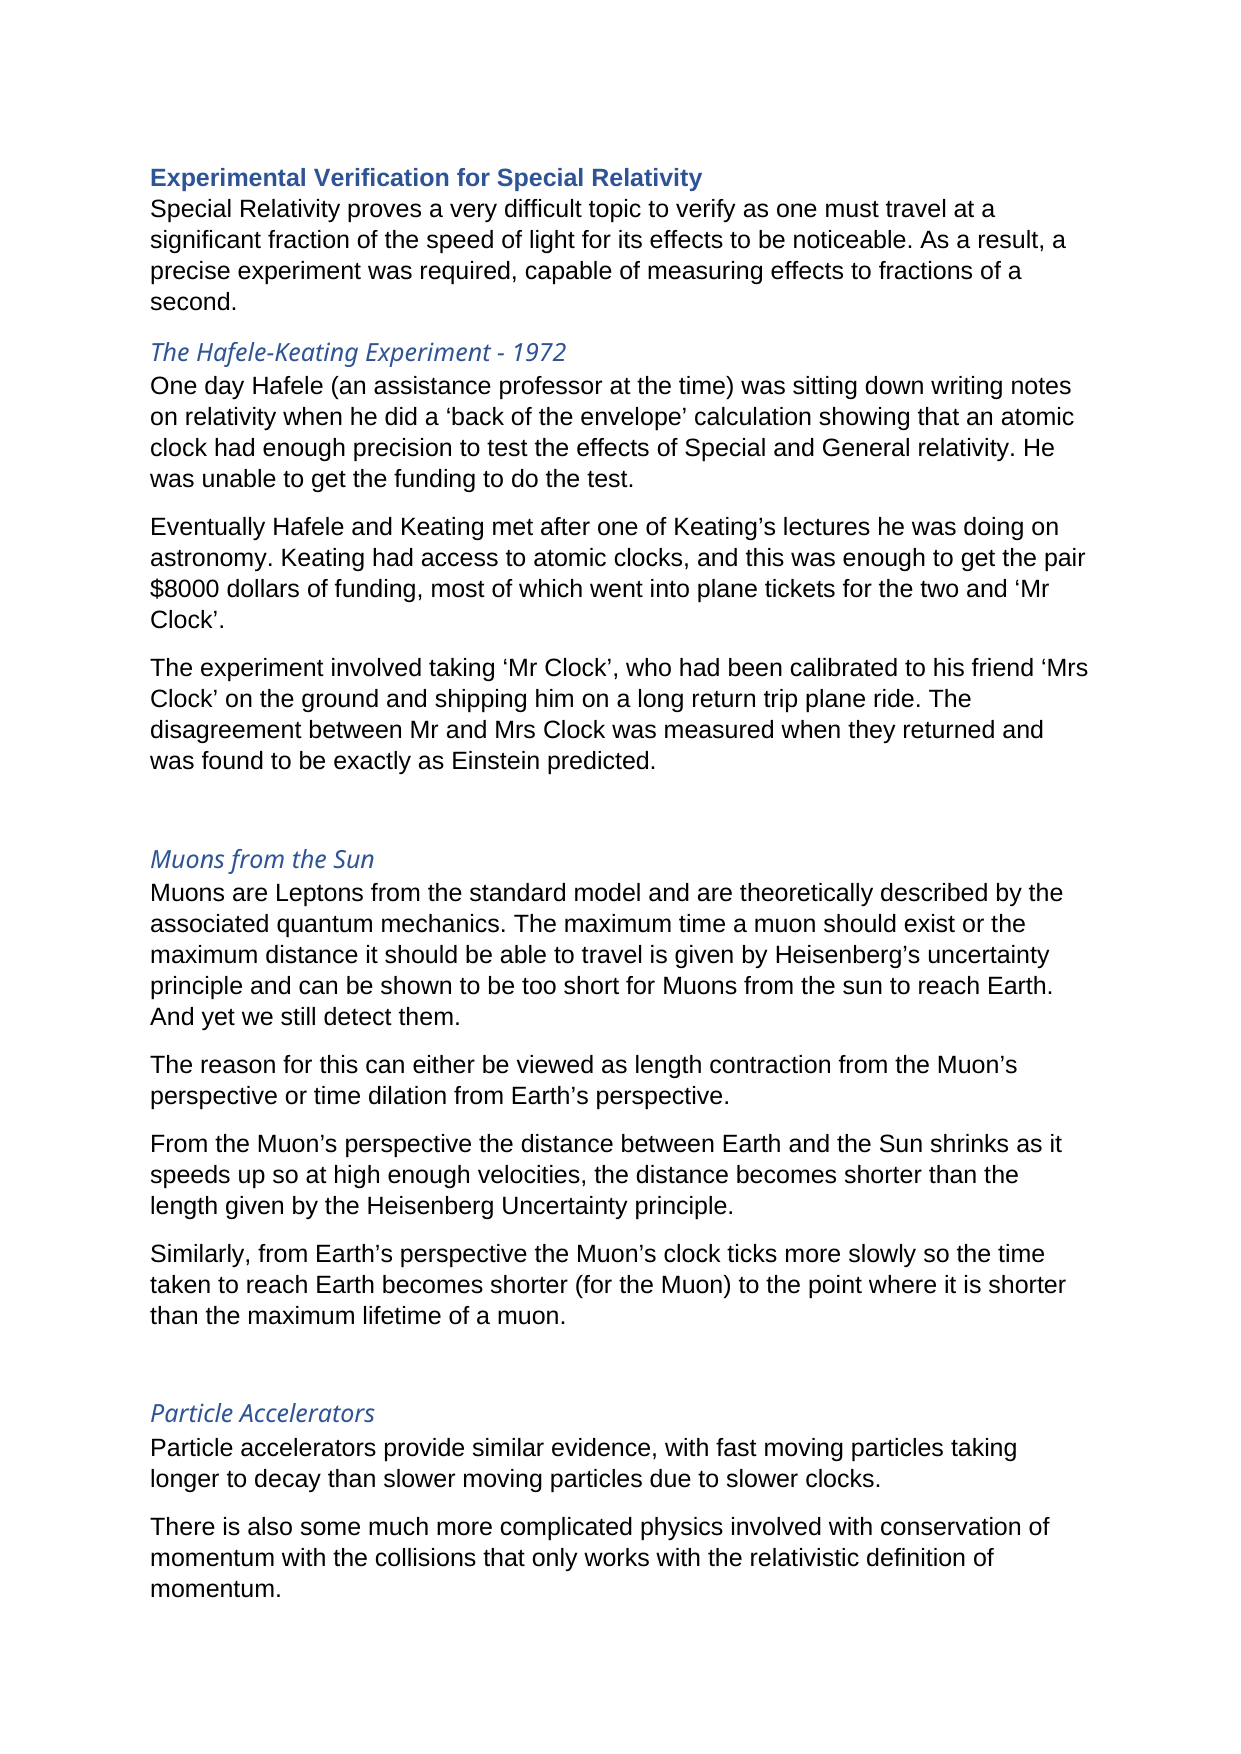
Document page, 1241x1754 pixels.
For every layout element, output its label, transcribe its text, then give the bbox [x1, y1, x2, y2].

text Special Relativity proves a very difficult topic to verify as one must travel at a significant fraction of the speed of light for its effects to be noticeable. As a result, a precise experiment was required, capable of measuring effects to fractions of a second. [150, 193, 1090, 315]
subtitle Experimental Verification for Special Relativity [150, 162, 1090, 191]
text Eventually Hafele and Keating met after one of Keating’s lectures he was doing on astronomy. Keating had access to atomic clocks, and this was enough to get the pair $8000 dollars of funding, most of which went into plane tickets for the two and ‘Mr Clock’. [150, 512, 1090, 634]
subtitle Muons from the Sun [150, 841, 1090, 875]
text Particle accelerators provide similar evidence, with fast moving particles taking longer to decay than slower moving particles due to slower clocks. [150, 1433, 1090, 1493]
text Muons are Leptons from the standard model and are theoretically described by the associated quantum mechanics. The maximum time a muon should exist or the maximum distance it should be able to travel is given by Heisenberg’s uncertainty principle and can be shown to be too short for Muons from the sun to reach Earth. And yet we still detect them. [150, 878, 1090, 1031]
text The experiment involved taking ‘Mr Clock’, who had been calibrated to his friend ‘Mrs Clock’ on the ground and shipping him on a long return trip plane ride. The disagreement between Mr and Mrs Clock was measured when they returned and was found to be exactly as Einstein predicted. [150, 653, 1090, 775]
text Similarly, from Earth’s perspective the Muon’s clock ticks more slowly so the time taken to reach Earth becomes shorter (for the Muon) to the point where it is shorter than the maximum lifetime of a muon. [150, 1238, 1090, 1329]
subtitle The Hafele-Keating Experiment - 1972 [150, 334, 1090, 368]
text One day Hafele (an assistance professor at the time) was sitting down writing notes on relativity when he did a ‘back of the envelope’ calculation showing that an atomic clock had enough precision to test the effects of Special and General relativity. He was unable to get the funding to do the test. [150, 371, 1090, 493]
subtitle Particle Accelerators [150, 1396, 1090, 1430]
text There is also some much more complicated physics involved with conservation of momentum with the collisions that only works with the relativistic definition of momentum. [150, 1512, 1090, 1602]
text From the Muon’s perspective the distance between Earth and the Sun shrinks as it speeds up so at high enough velocities, the distance becomes shorter than the length given by the Heisenberg Uncertainty principle. [150, 1129, 1090, 1219]
text The reason for this can either be viewed as length contraction from the Muon’s perspective or time dilation from Earth’s perspective. [150, 1050, 1090, 1110]
